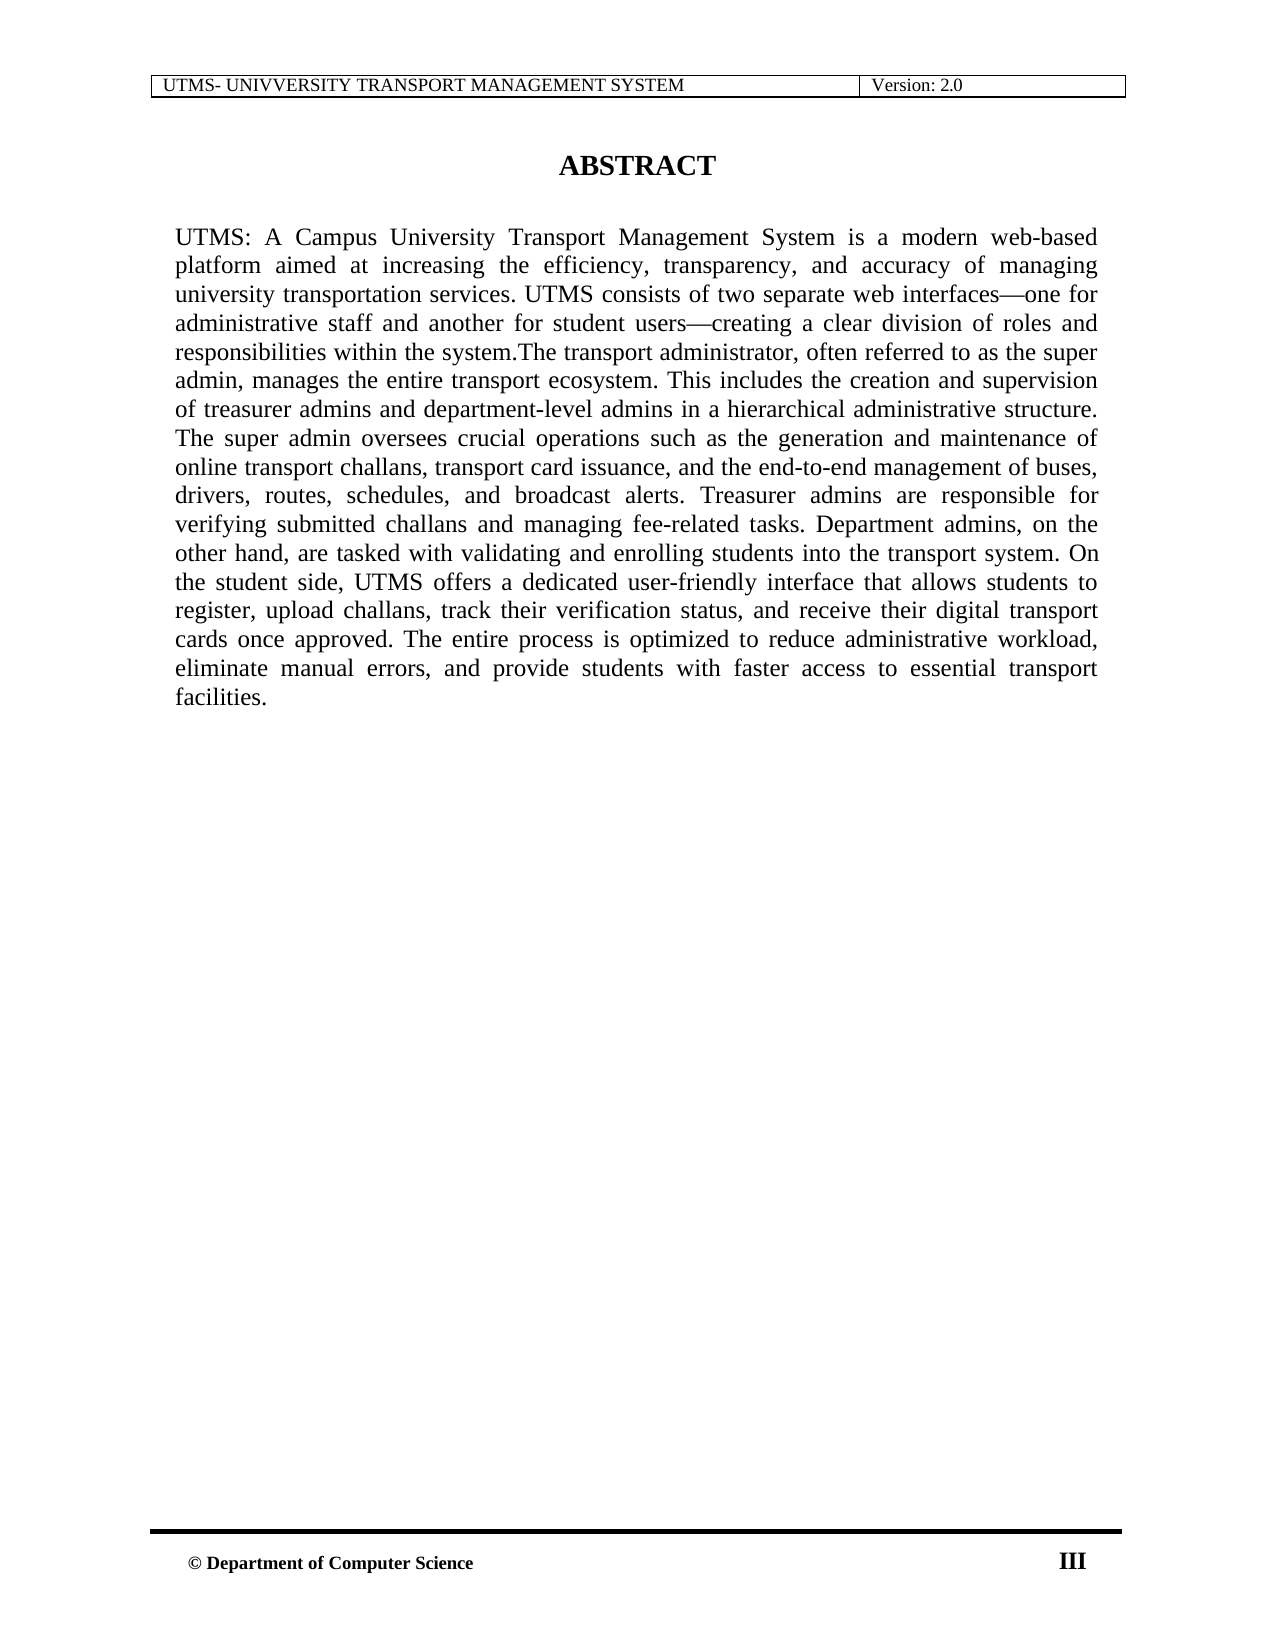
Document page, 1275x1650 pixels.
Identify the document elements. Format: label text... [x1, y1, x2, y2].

text UTMS: A Campus University Transport Management System is a modern web-based platform aimed at increasing the efficiency, transparency, and accuracy of managing university transportation services. UTMS consists of two separate web interfaces—one for administrative staff and another for student users—creating a clear division of roles and responsibilities within the system.The transport administrator, often referred to as the super admin, manages the entire transport ecosystem. This includes the creation and supervision of treasurer admins and department-level admins in a hierarchical administrative structure. The super admin oversees crucial operations such as the generation and maintenance of online transport challans, transport card issuance, and the end-to-end management of buses, drivers, routes, schedules, and broadcast alerts. Treasurer admins are responsible for verifying submitted challans and managing fee-related tasks. Department admins, on the other hand, are tasked with validating and enrolling students into the transport system. On the student side, UTMS offers a dedicated user-friendly interface that allows students to register, upload challans, track their verification status, and receive their digital transport cards once approved. The entire process is optimized to reduce administrative workload, eliminate manual errors, and provide students with faster access to essential transport facilities. [175, 222, 1099, 711]
subtitle ABSTRACT [235, 148, 1040, 181]
